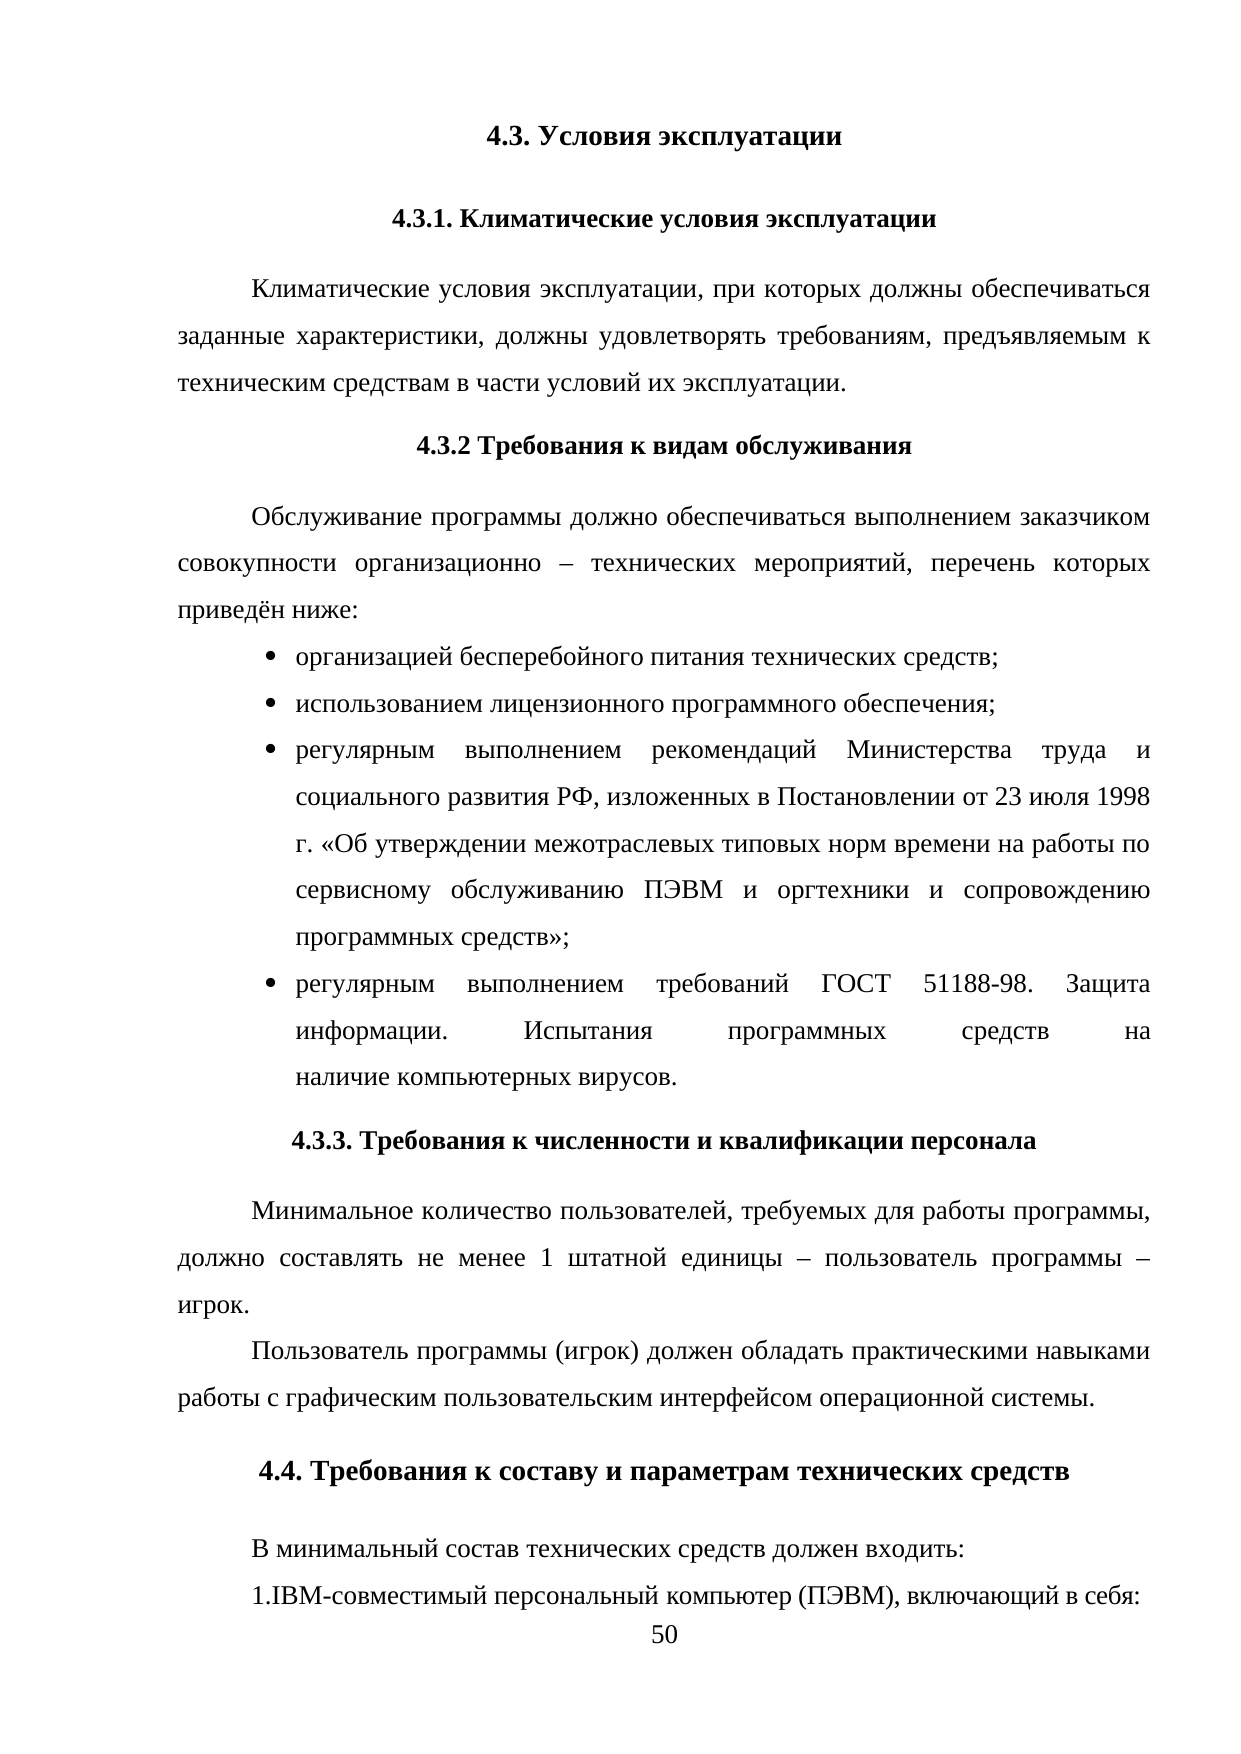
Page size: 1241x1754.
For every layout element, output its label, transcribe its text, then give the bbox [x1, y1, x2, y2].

text Климатические условия эксплуатации, при которых должны обеспечиваться заданные характеристики, должны удовлетворять требованиям, предъявляемым к техническим средствам в части условий их эксплуатации. [177, 272, 1152, 397]
text Обслуживание программы должно обеспечиваться выполнением заказчиком совокупности организационно – технических мероприятий, перечень которых приведён ниже: [177, 500, 1152, 624]
text В минимальный состав технических средств должен входить: [177, 1532, 1152, 1563]
text 4.3. Условия эксплуатации [177, 118, 1152, 152]
text 4.3.1. Климатические условия эксплуатации [177, 202, 1152, 233]
text Пользователь программы (игрок) должен обладать практическими навыками работы с графическим пользовательским интерфейсом операционной системы. [177, 1334, 1152, 1412]
text Минимальное количество пользователей, требуемых для работы программы, должно составлять не менее 1 штатной единицы – пользователь программы – игрок. [177, 1194, 1152, 1319]
text 4.3.2 Требования к видам обслуживания [177, 429, 1152, 460]
list регулярным выполнением требований ГОСТ 51188-98. Защита информации. Испытания программных средств на наличие компьютерных вирусов. [266, 967, 1152, 1092]
text 1.IBM-совместимый персональный компьютер (ПЭВМ), включающий в себя: [177, 1579, 1152, 1610]
list организацией бесперебойного питания технических средств; [266, 640, 1152, 671]
text 4.3.3. Требования к численности и квалификации персонала [177, 1124, 1152, 1155]
list использованием лицензионного программного обеспечения; [266, 687, 1152, 718]
list регулярным выполнением рекомендаций Министерства труда и социального развития РФ, изложенных в Постановлении от 23 июля 1998 г. «Об утверждении межотраслевых типовых норм времени на работы по сервисному обслуживанию ПЭВМ и оргтехники и сопровождению программных средств»; [266, 733, 1152, 951]
text 4.4. Требования к составу и параметрам технических средств [177, 1453, 1152, 1486]
